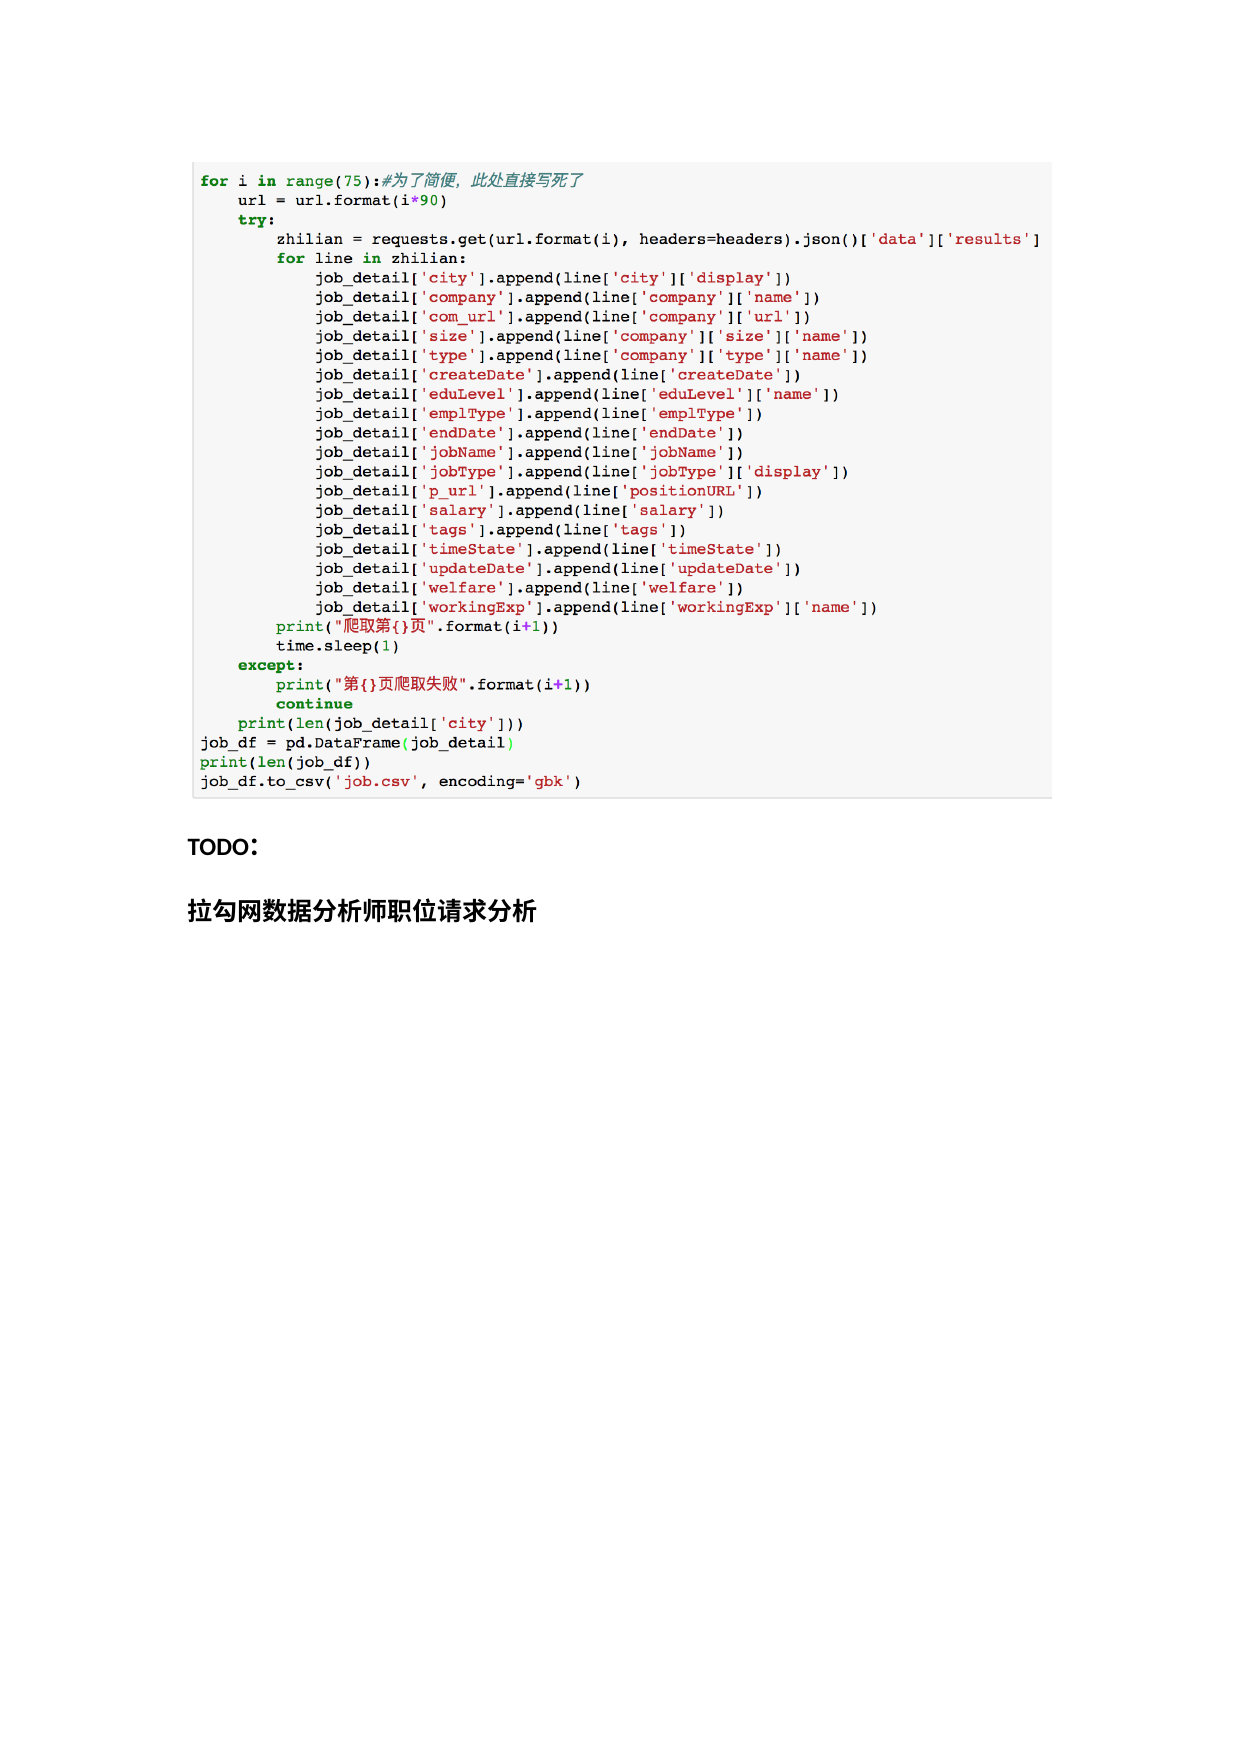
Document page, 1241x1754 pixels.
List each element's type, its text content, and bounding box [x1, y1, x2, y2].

text TODO： [187, 812, 1053, 877]
text 拉勾网数据分析师职位请求分析 [187, 877, 1053, 942]
picture [187, 162, 1053, 799]
